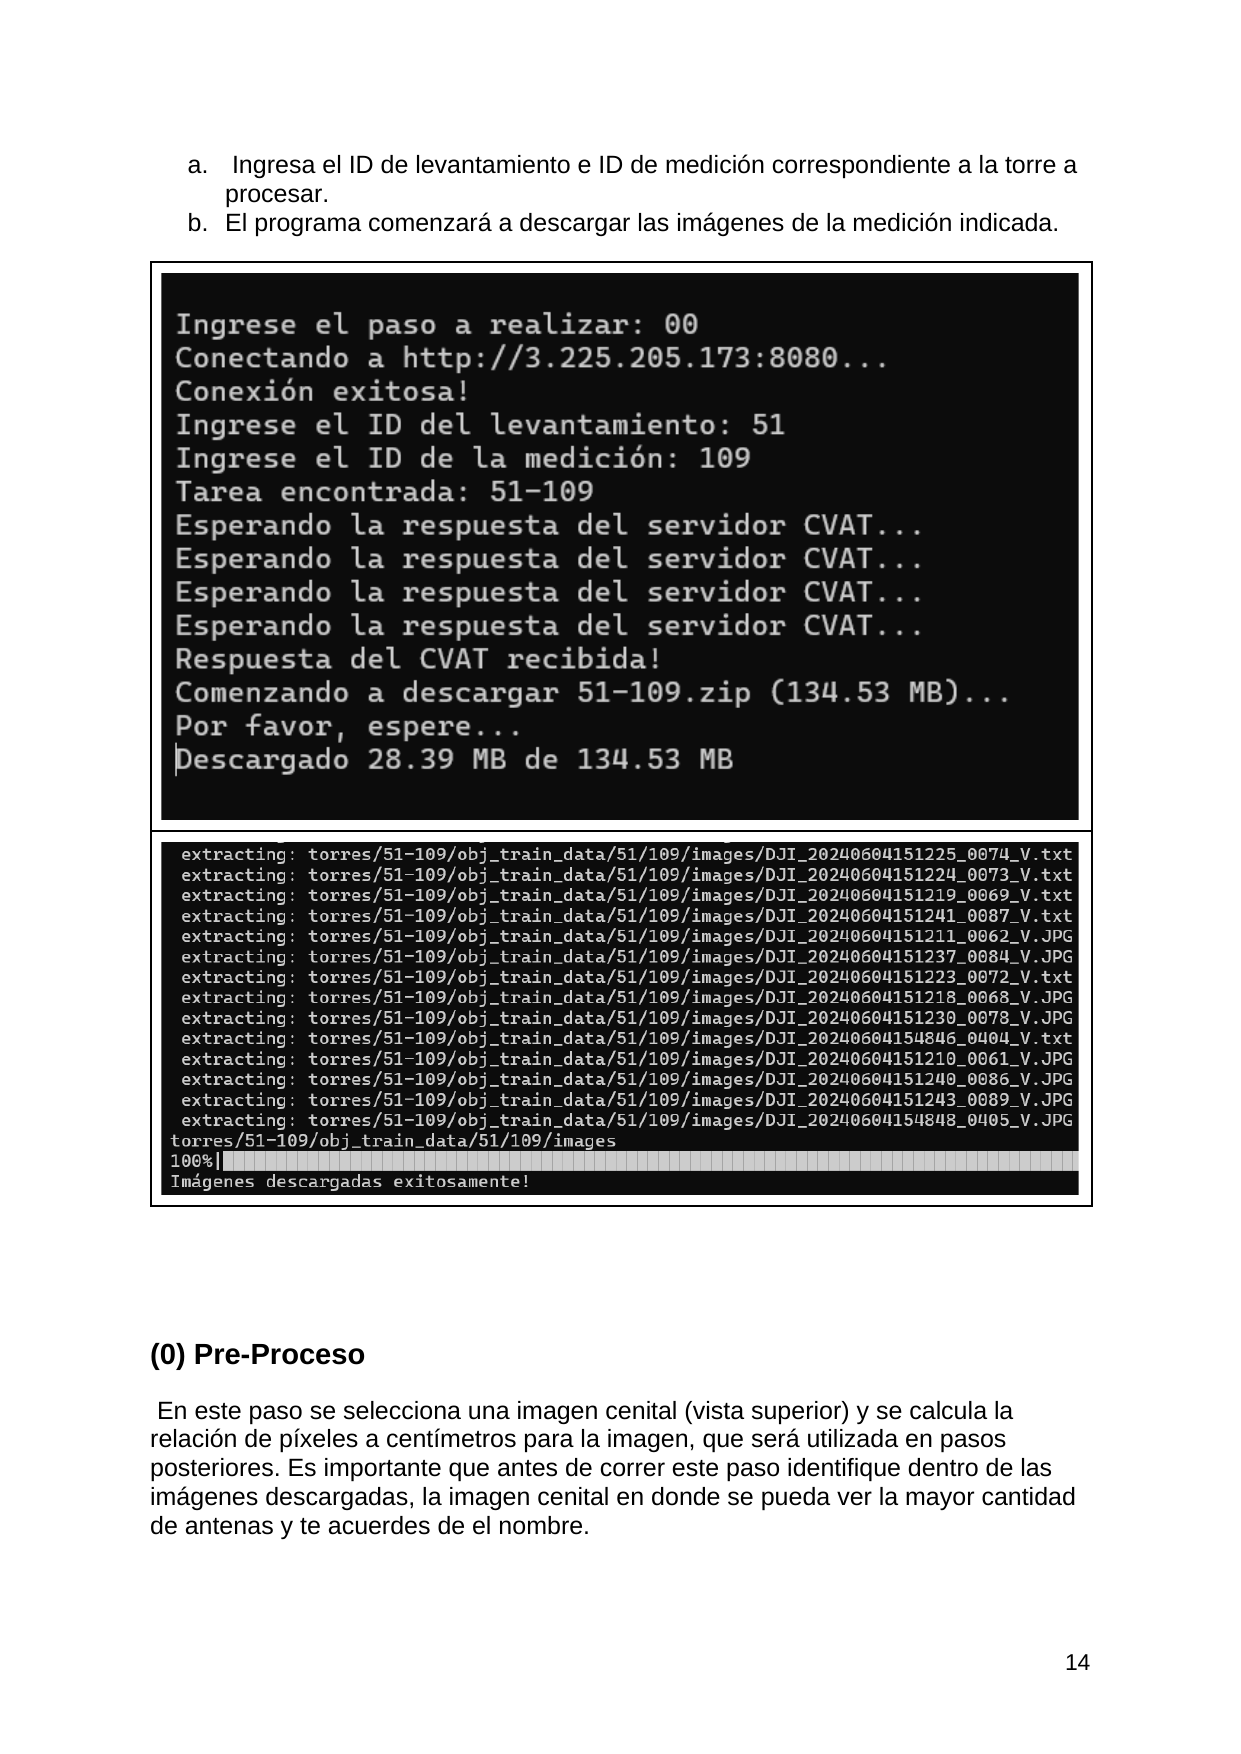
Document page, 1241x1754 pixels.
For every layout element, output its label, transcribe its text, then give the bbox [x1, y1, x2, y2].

list El programa comenzará a descargar las imágenes de la medición indicada. [187, 207, 1090, 236]
table_cell [152, 832, 1091, 1205]
picture [161, 273, 1079, 820]
subtitle (0) Pre-Proceso [150, 1337, 1090, 1371]
text En este paso se selecciona una imagen cenital (vista superior) y se calcula la relación de píxeles a centímetros para la imagen, que será utilizada en pasos posteriores. Es importante que antes de correr este paso identifique dentro de las imágenes descargadas, la imagen cenital en donde se pueda ver la mayor cantidad de antenas y te acuerdes de el nombre. [150, 1396, 1090, 1539]
table_header [152, 263, 1091, 830]
list Ingresa el ID de levantamiento e ID de medición correspondiente a la torre a procesar. [187, 150, 1090, 207]
picture [161, 842, 1079, 1195]
